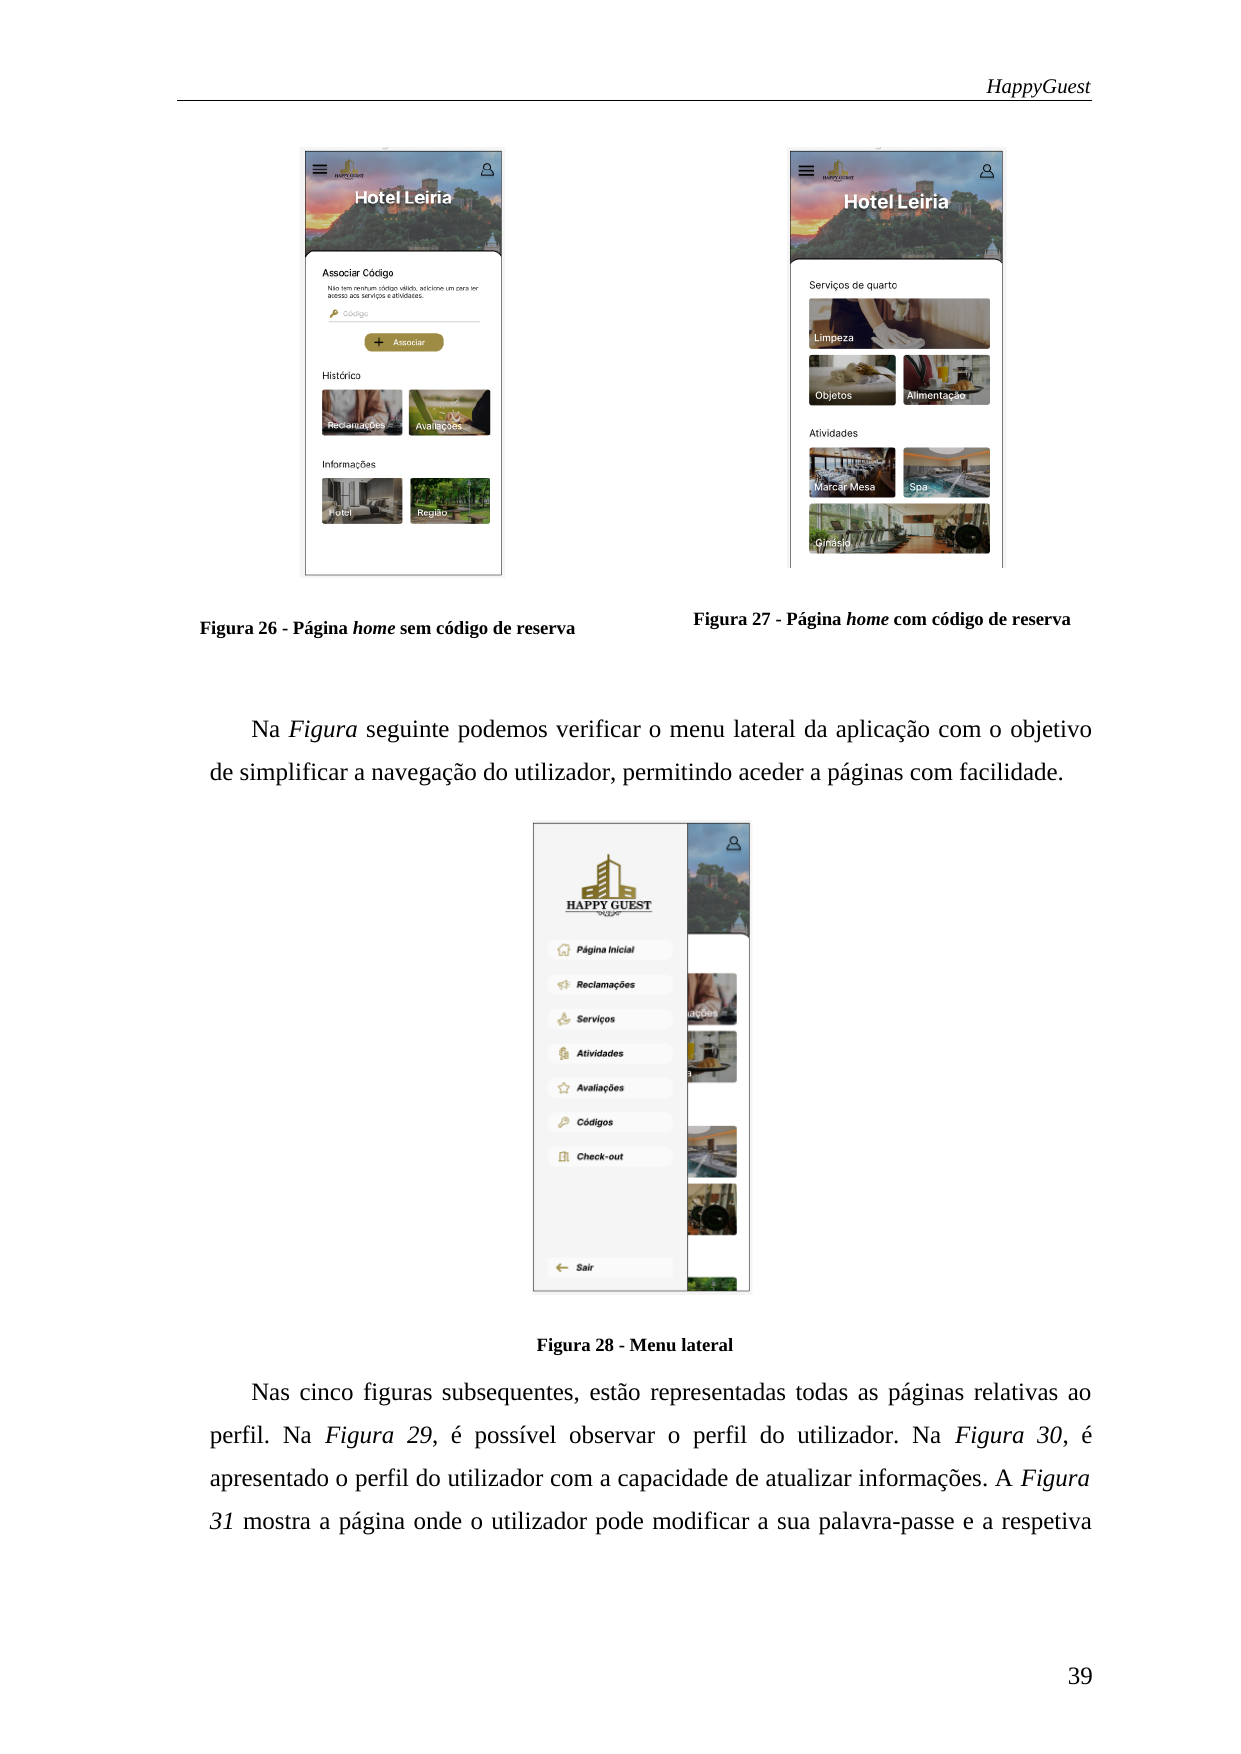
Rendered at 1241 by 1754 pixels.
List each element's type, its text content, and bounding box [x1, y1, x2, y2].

text Figura 26 - Página home sem código de reserva [177, 617, 598, 638]
text Figura 28 - Menu lateral [177, 1334, 1092, 1356]
picture [787, 147, 1007, 568]
picture [532, 820, 753, 1295]
text Figura 27 - Página home com código de reserva [672, 607, 1092, 629]
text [209, 1377, 1092, 1535]
picture [299, 147, 506, 578]
text Na Figura seguinte podemos verificar o menu lateral da aplicação com o objetivo de simplificar a navegação do utilizador, permitindo aceder a páginas com facilidade. [209, 714, 1092, 786]
